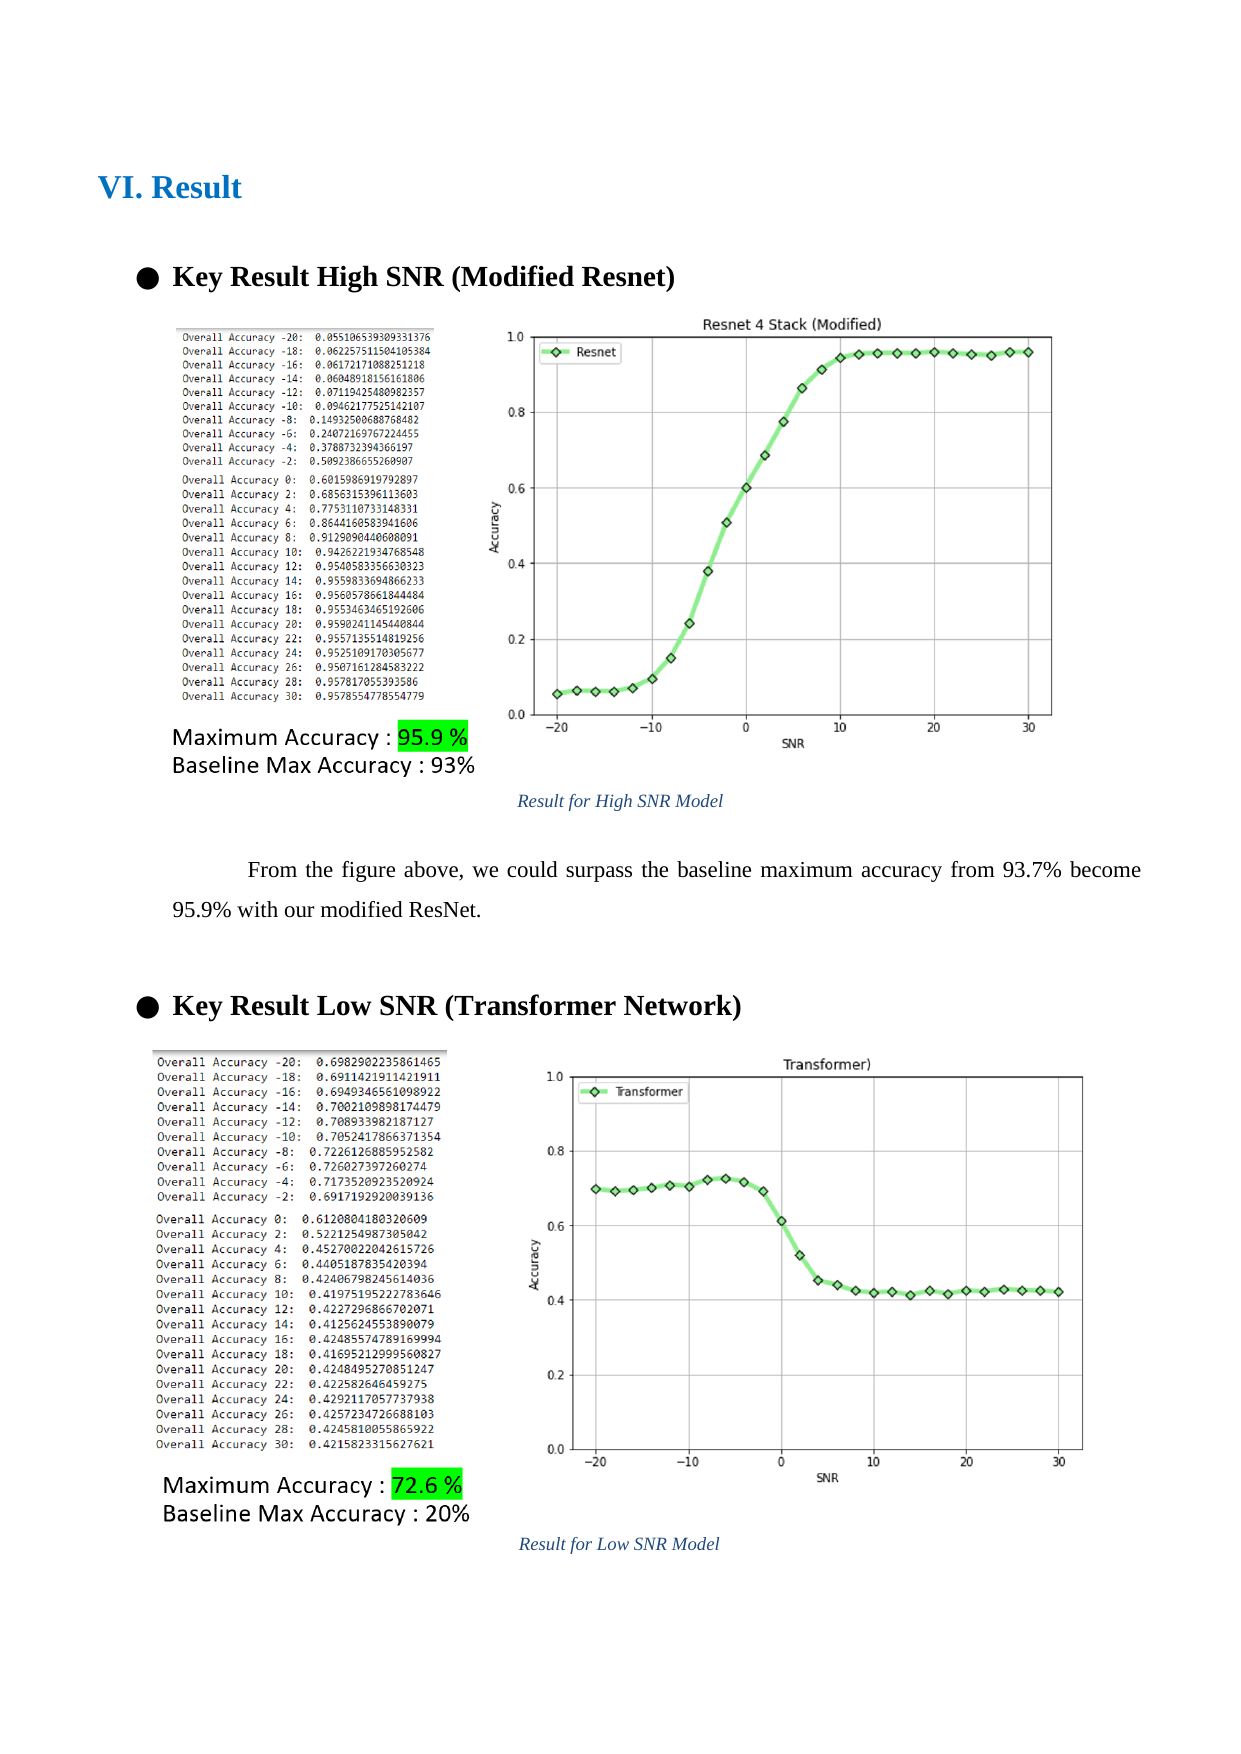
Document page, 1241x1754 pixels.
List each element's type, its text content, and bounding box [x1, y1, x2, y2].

picture [161, 311, 1079, 790]
subtitle Key Result High SNR (Modified Resnet) [135, 243, 1143, 303]
text From the figure above, we could surpass the baseline maximum accuracy from 93.7% become 95.9% with our modified ResNet. [172, 856, 1143, 922]
subtitle VI. Result [97, 167, 1143, 206]
subtitle Key Result Low SNR (Transformer Network) [135, 973, 1143, 1032]
text Result for High SNR Model [97, 790, 1143, 811]
picture [148, 1040, 1092, 1533]
text Result for Low SNR Model [97, 1533, 1143, 1554]
